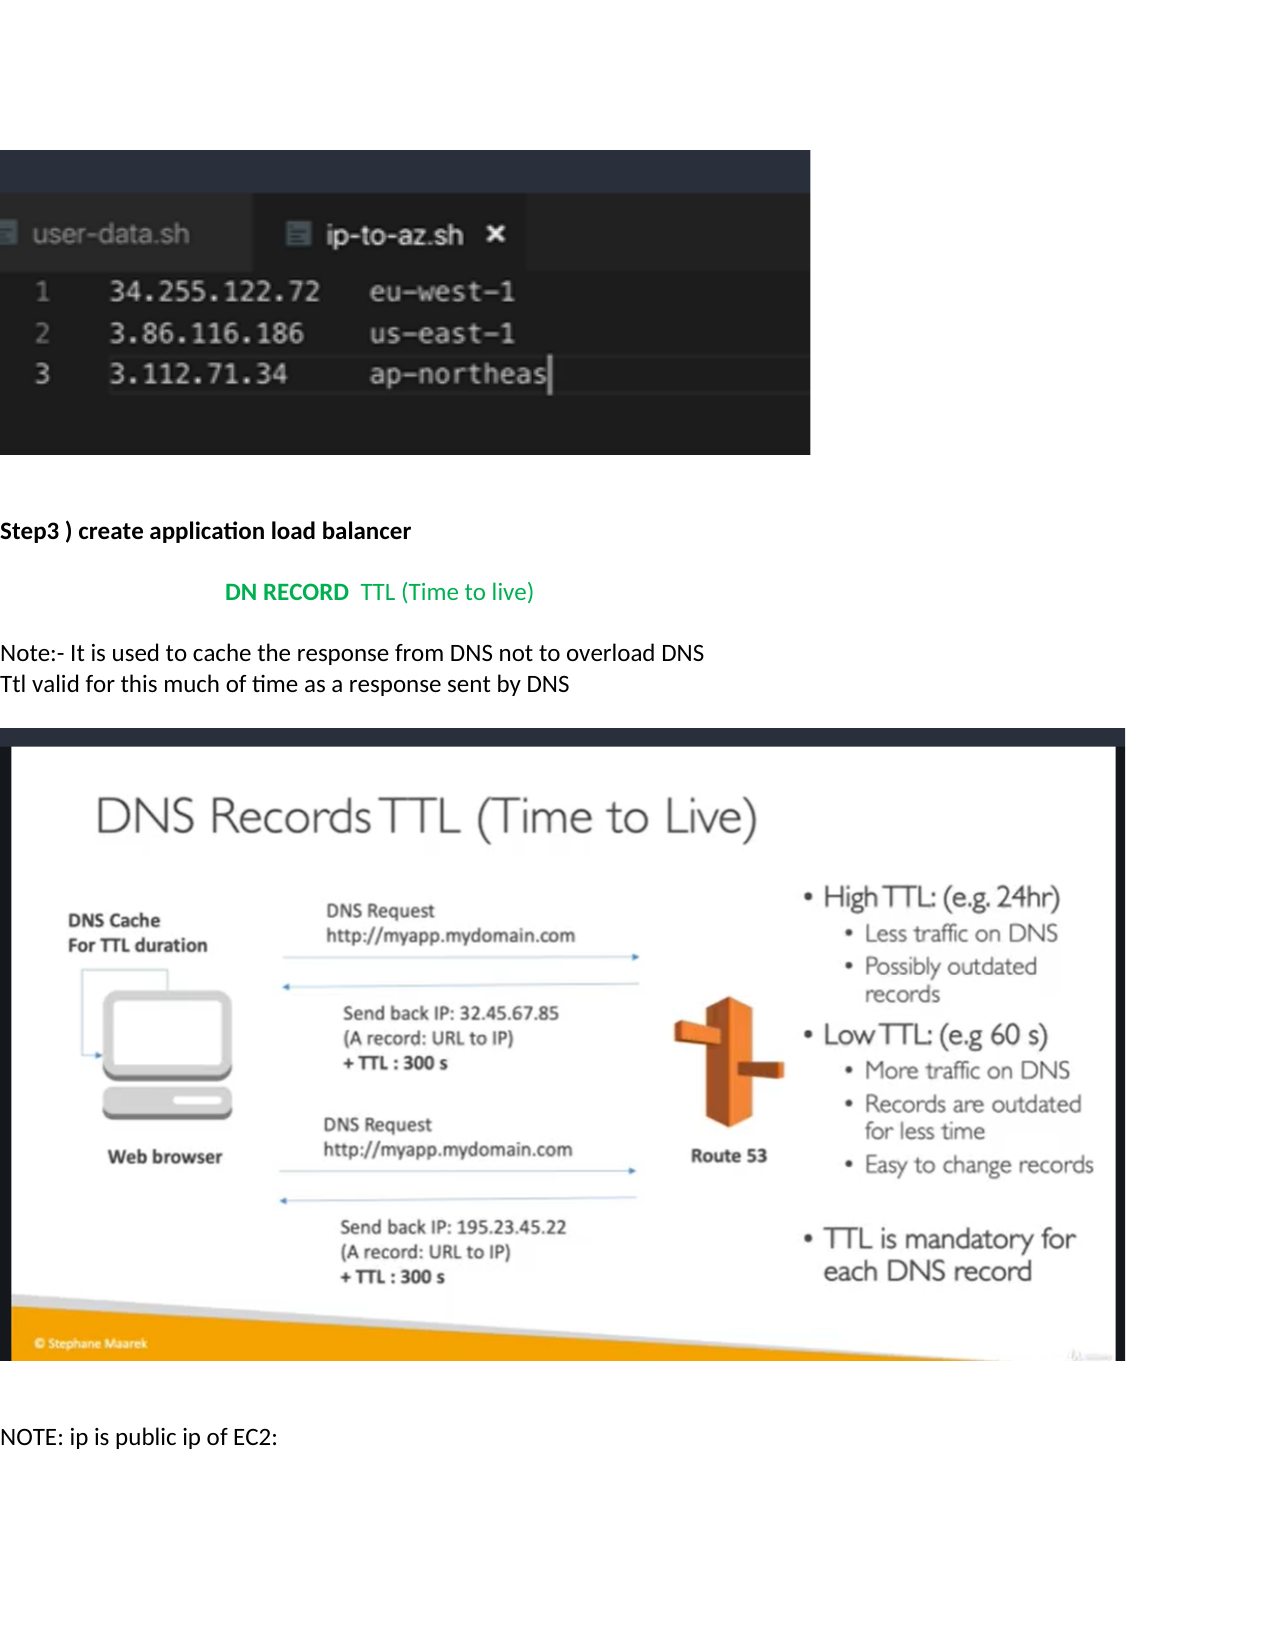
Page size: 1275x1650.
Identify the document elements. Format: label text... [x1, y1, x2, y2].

text NOTE: ip is public ip of EC2: [0, 1421, 1125, 1452]
text Note:- It is used to cache the response from DNS not to overload DNS [0, 637, 1125, 668]
picture [0, 728, 1125, 1361]
text Step3 ) create application load balancer [0, 515, 1125, 546]
text Ttl valid for this much of time as a response sent by DNS [0, 668, 1125, 698]
picture [0, 150, 811, 455]
text DN RECORD TTL (Time to live) [225, 576, 1125, 607]
